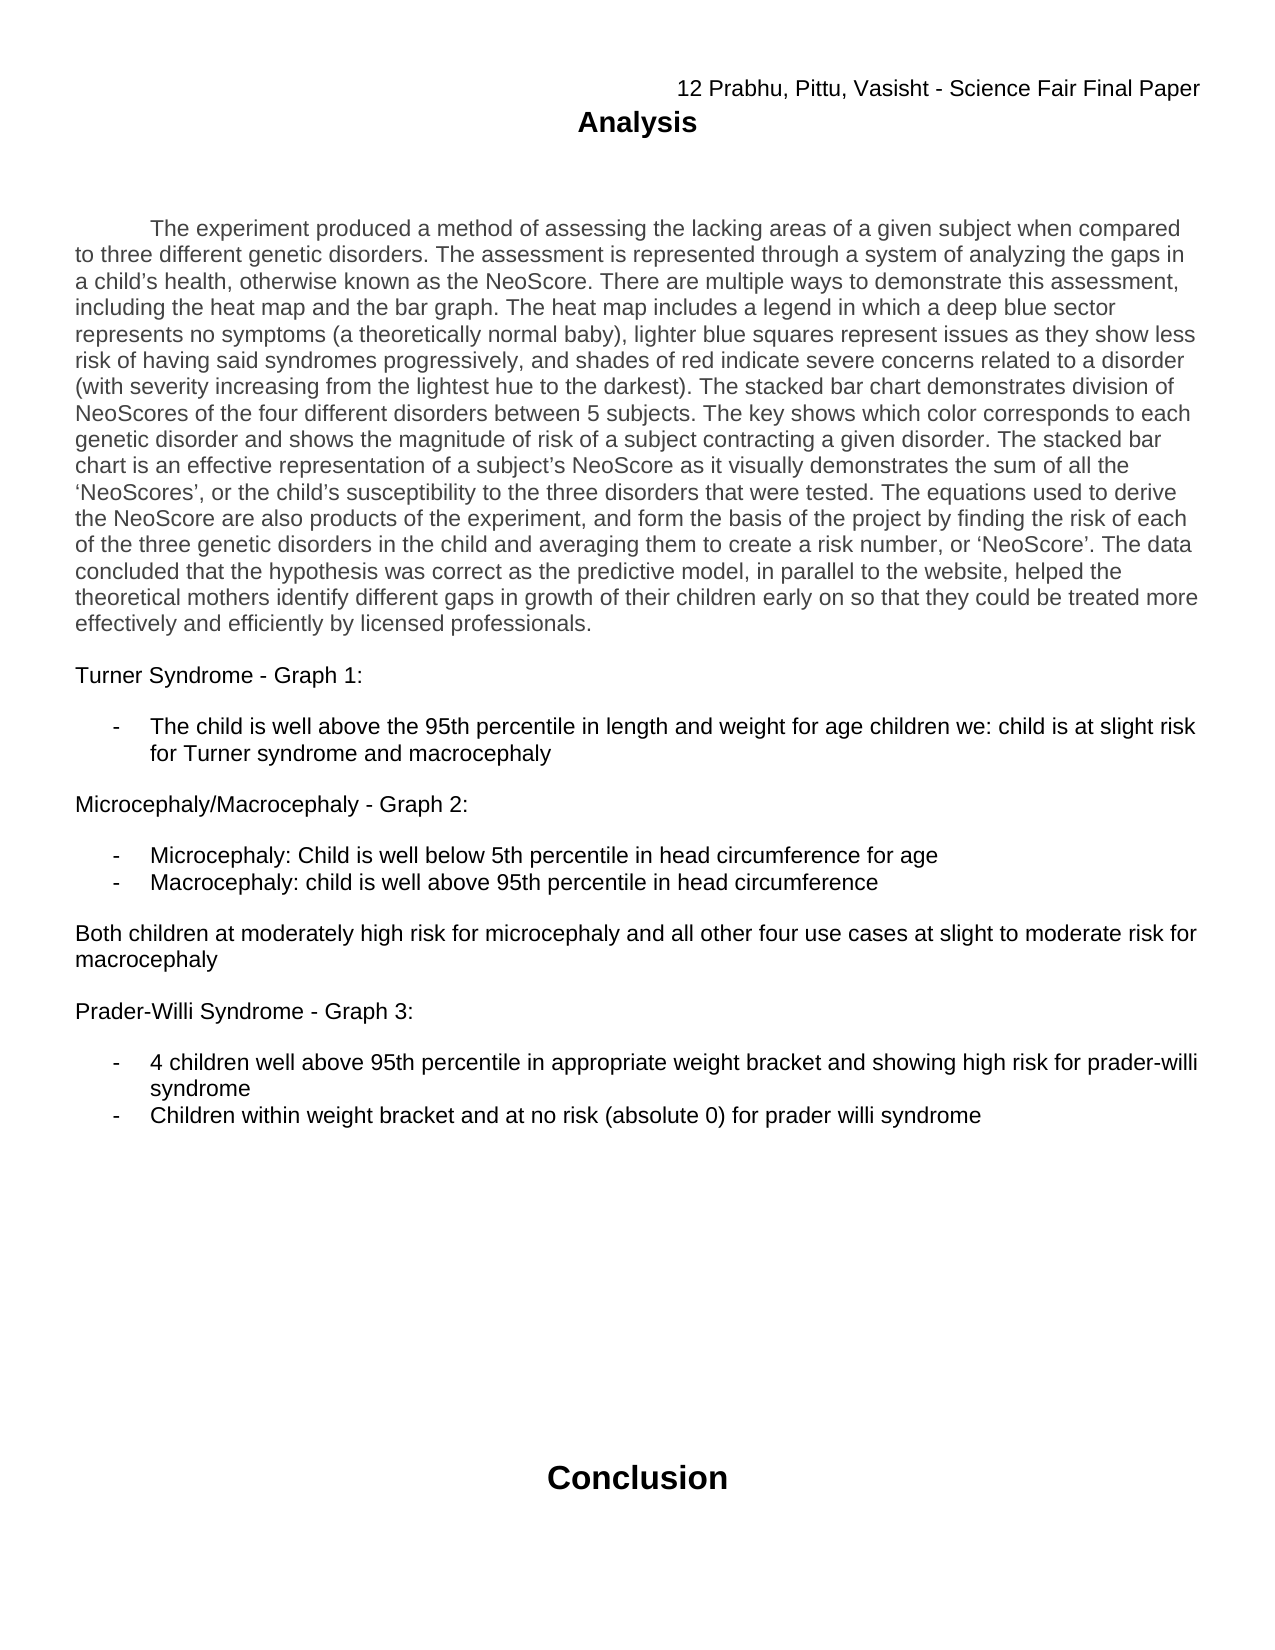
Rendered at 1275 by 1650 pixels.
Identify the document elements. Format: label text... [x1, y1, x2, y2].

list Microcephaly: Child is well below 5th percentile in head circumference for age [112, 842, 1200, 868]
list Macrocephaly: child is well above 95th percentile in head circumference [112, 868, 1200, 895]
text Analysis [75, 105, 1200, 139]
list Children within weight bracket and at no risk (absolute 0) for prader willi syndrome [112, 1102, 1200, 1128]
text The experiment produced a method of assessing the lacking areas of a given subject when compared to three different genetic disorders. The assessment is represented through a system of analyzing the gaps in a child’s health, otherwise known as the NeoScore. There are multiple ways to demonstrate this assessment, including the heat map and the bar graph. The heat map includes a legend in which a deep blue sector represents no symptoms (a theoretically normal baby), lighter blue squares represent issues as they show less risk of having said syndromes progressively, and shades of red indicate severe concerns related to a disorder (with severity increasing from the lightest hue to the darkest). The stacked bar chart demonstrates division of NeoScores of the four different disorders between 5 subjects. The key shows which color corresponds to each genetic disorder and shows the magnitude of risk of a subject contracting a given disorder. The stacked bar chart is an effective representation of a subject’s NeoScore as it visually demonstrates the sum of all the ‘NeoScores’, or the child’s susceptibility to the three disorders that were tested. The equations used to derive the NeoScore are also products of the experiment, and form the basis of the project by finding the risk of each of the three genetic disorders in the child and averaging them to create a risk number, or ‘NeoScore’. The data concluded that the hypothesis was correct as the predictive model, in parallel to the website, helped the theoretical mothers identify different gaps in growth of their children early on so that they could be treated more effectively and efficiently by licensed professionals. [75, 215, 1200, 637]
list 4 children well above 95th percentile in appropriate weight bracket and showing high risk for prader-willi syndrome [112, 1049, 1200, 1102]
list The child is well above the 95th percentile in length and weight for age children we: child is at slight risk for Turner syndrome and macrocephaly [112, 713, 1200, 766]
text Prader-Willi Syndrome - Graph 3: [75, 998, 1200, 1024]
text Turner Syndrome - Graph 1: [75, 662, 1200, 688]
text Conclusion [75, 1458, 1200, 1497]
text Both children at moderately high risk for microcephaly and all other four use cases at slight to moderate risk for macrocephaly [75, 920, 1200, 973]
text Microcephaly/Macrocephaly - Graph 2: [75, 791, 1200, 817]
